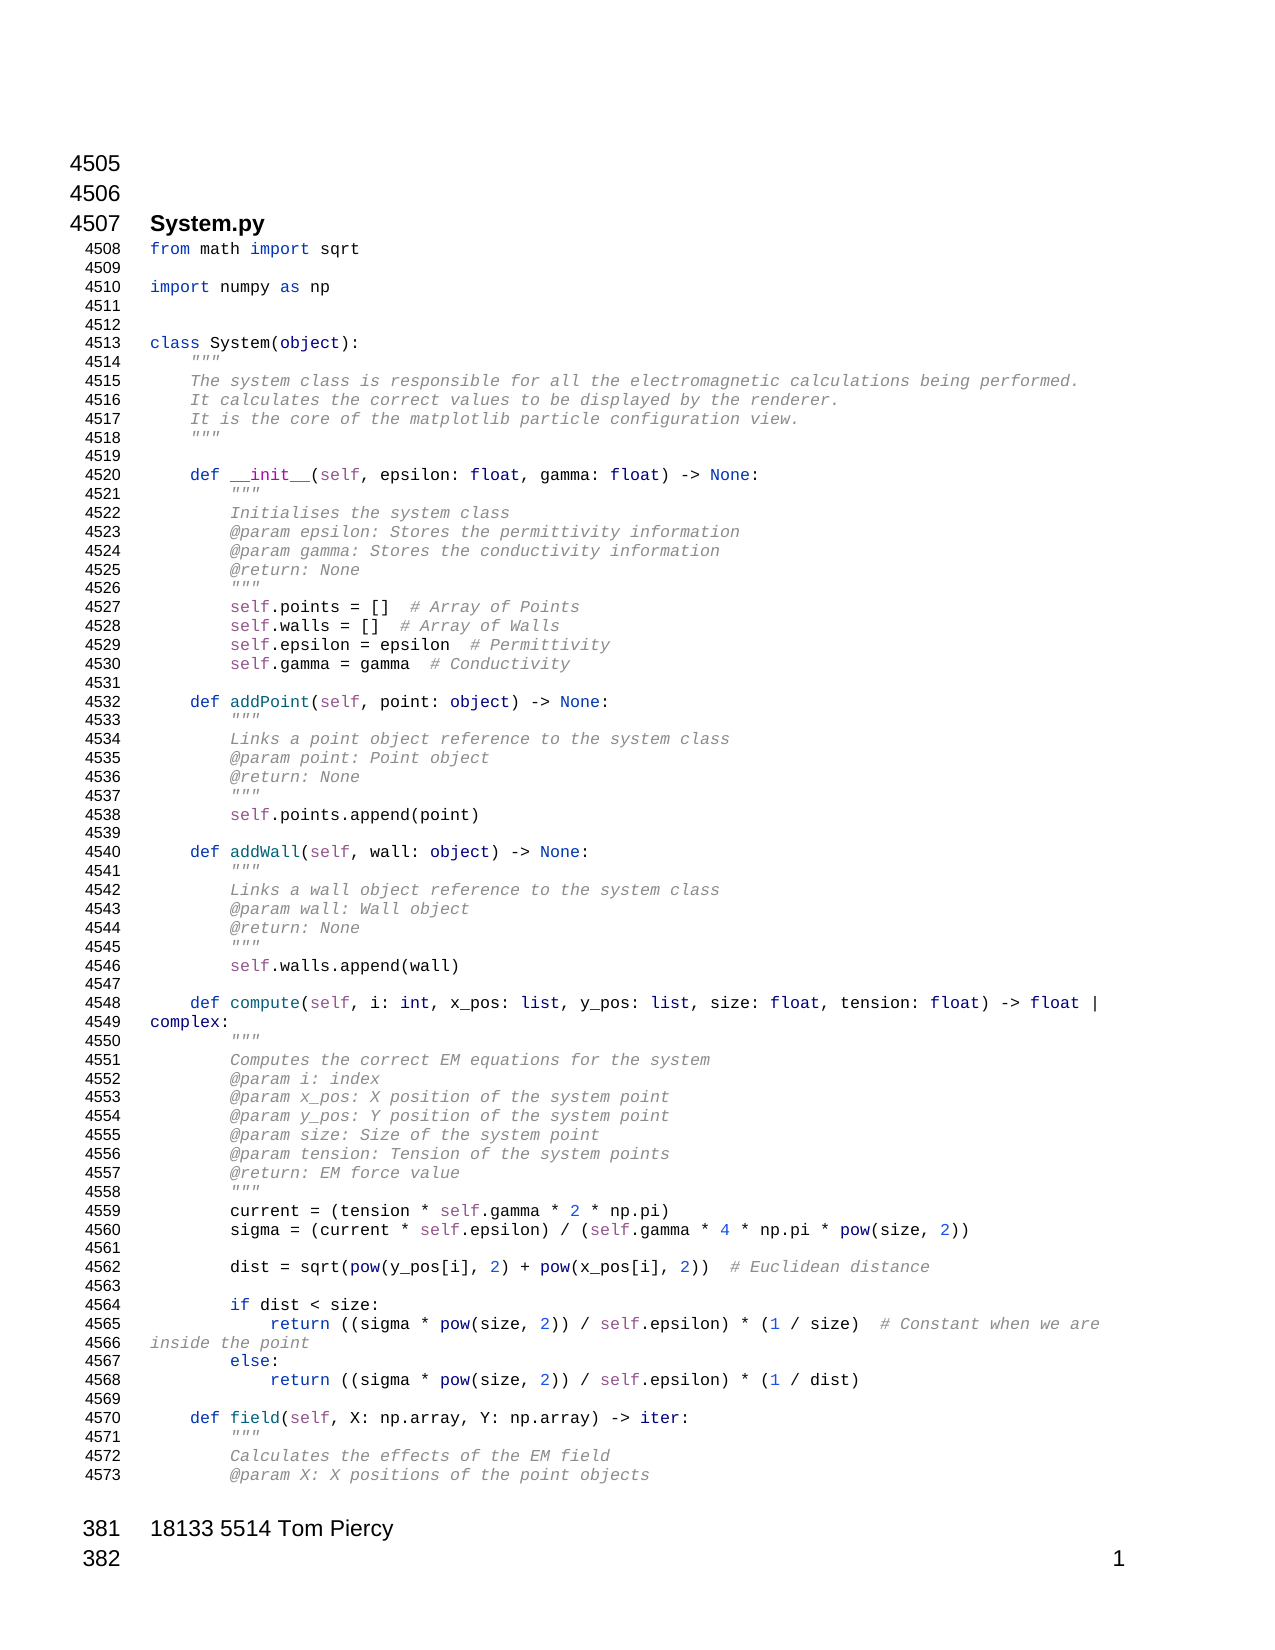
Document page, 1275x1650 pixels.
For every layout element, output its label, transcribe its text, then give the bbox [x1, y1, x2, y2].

text System.py [150, 210, 1125, 237]
picture [253, 999, 259, 1008]
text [150, 241, 1125, 1485]
picture [231, 1414, 239, 1423]
